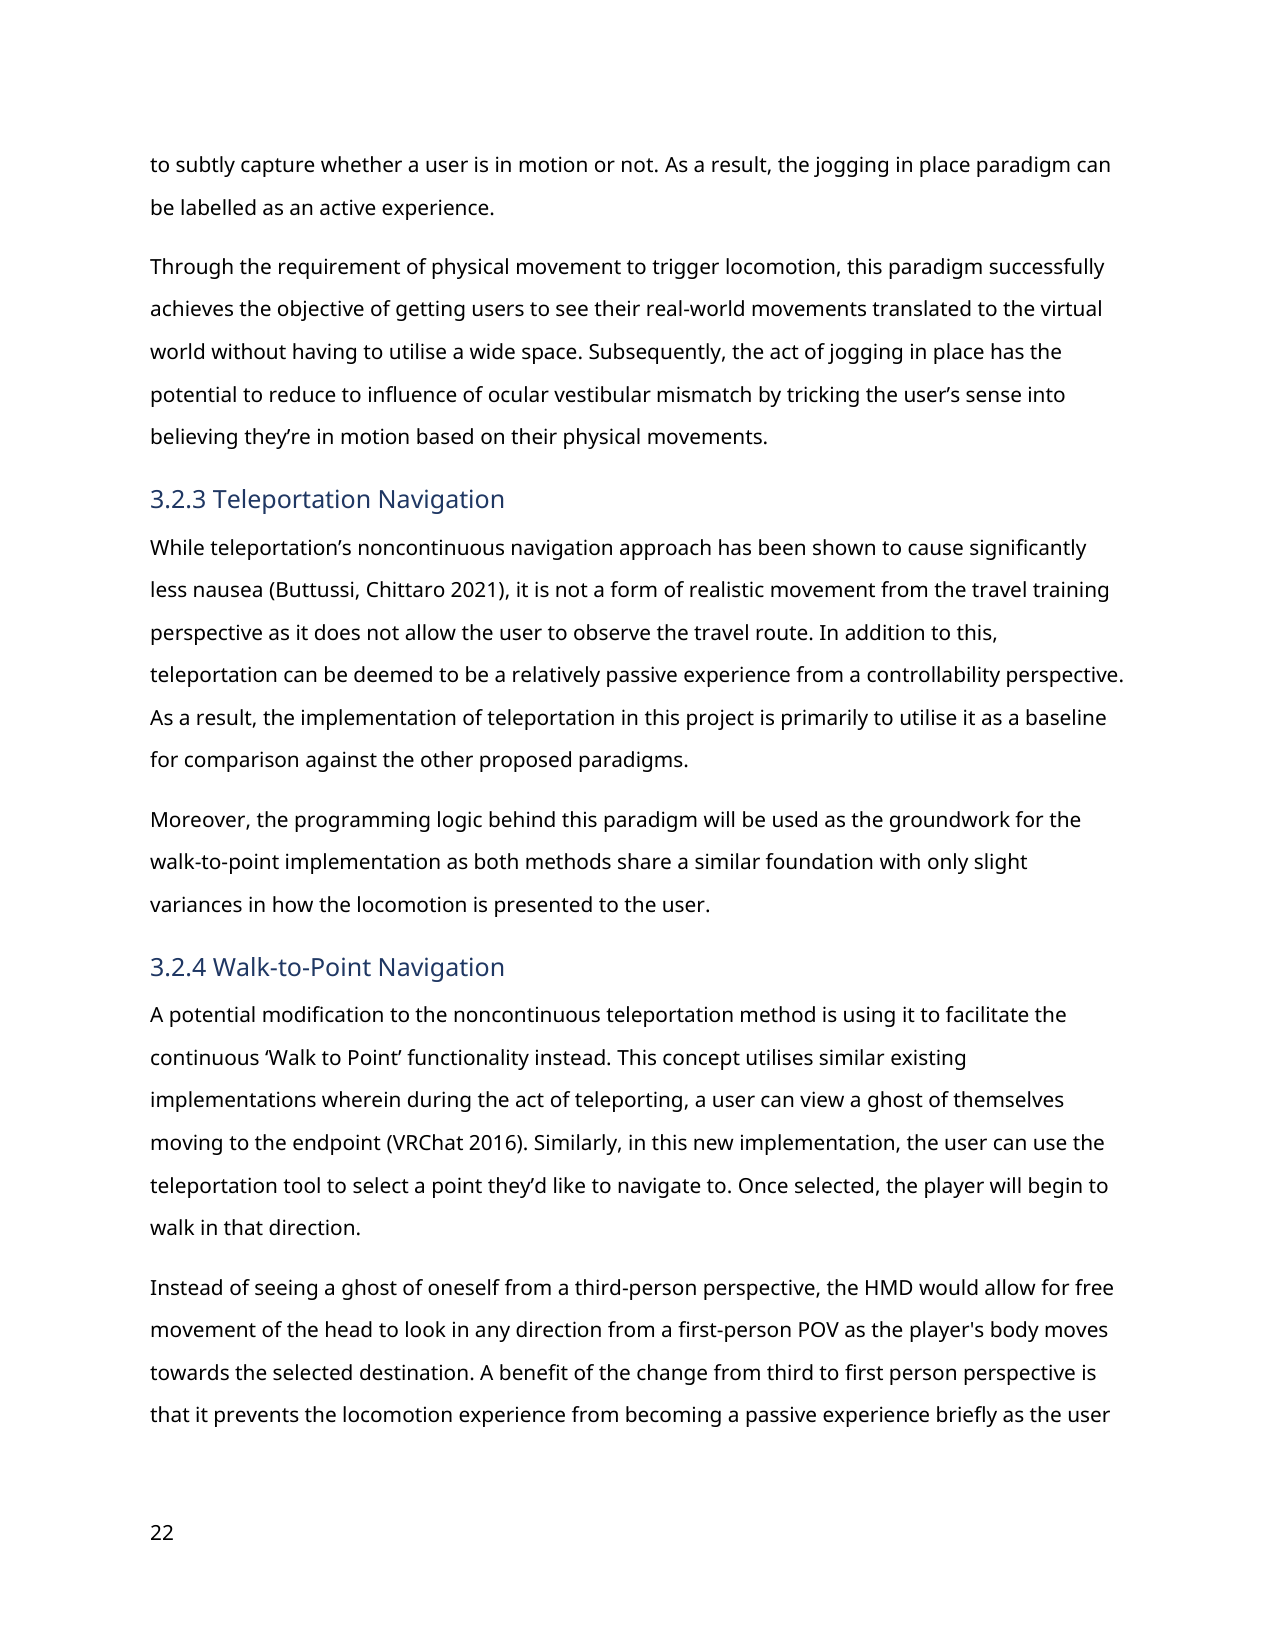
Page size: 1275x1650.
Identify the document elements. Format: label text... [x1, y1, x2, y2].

subtitle 3.2.4 Walk-to-Point Navigation [150, 949, 1125, 983]
subtitle 3.2.3 Teleportation Navigation [150, 482, 1125, 516]
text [150, 150, 1125, 221]
text While teleportation’s noncontinuous navigation approach has been shown to cause significantly less nausea , it is not a form of realistic movement from the travel training perspective as it does not allow the user to observe the travel route. In addition to this, teleportation can be deemed to be a relatively passive experience from a controllability perspective. As a result, the implementation of teleportation in this project is primarily to utilise it as a baseline for comparison against the other proposed paradigms. [150, 533, 1125, 774]
text Moreover, the programming logic behind this paradigm will be used as the groundwork for the walk-to-point implementation as both methods share a similar foundation with only slight variances in how the locomotion is presented to the user. [150, 805, 1125, 918]
text Through the requirement of physical movement to trigger locomotion, this paradigm successfully achieves the objective of getting users to see their real-world movements translated to the virtual world without having to utilise a wide space. Subsequently, the act of jogging in place has the potential to reduce to influence of ocular vestibular mismatch by tricking the user’s sense into believing they’re in motion based on their physical movements. [150, 252, 1125, 451]
text A potential modification to the noncontinuous teleportation method is using it to facilitate the continuous ‘Walk to Point’ functionality instead. This concept utilises similar existing implementations wherein during the act of teleporting, a user can view a ghost of themselves moving to the endpoint . Similarly, in this new implementation, the user can use the teleportation tool to select a point they’d like to navigate to. Once selected, the player will begin to walk in that direction. [150, 1000, 1125, 1242]
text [150, 1273, 1125, 1429]
